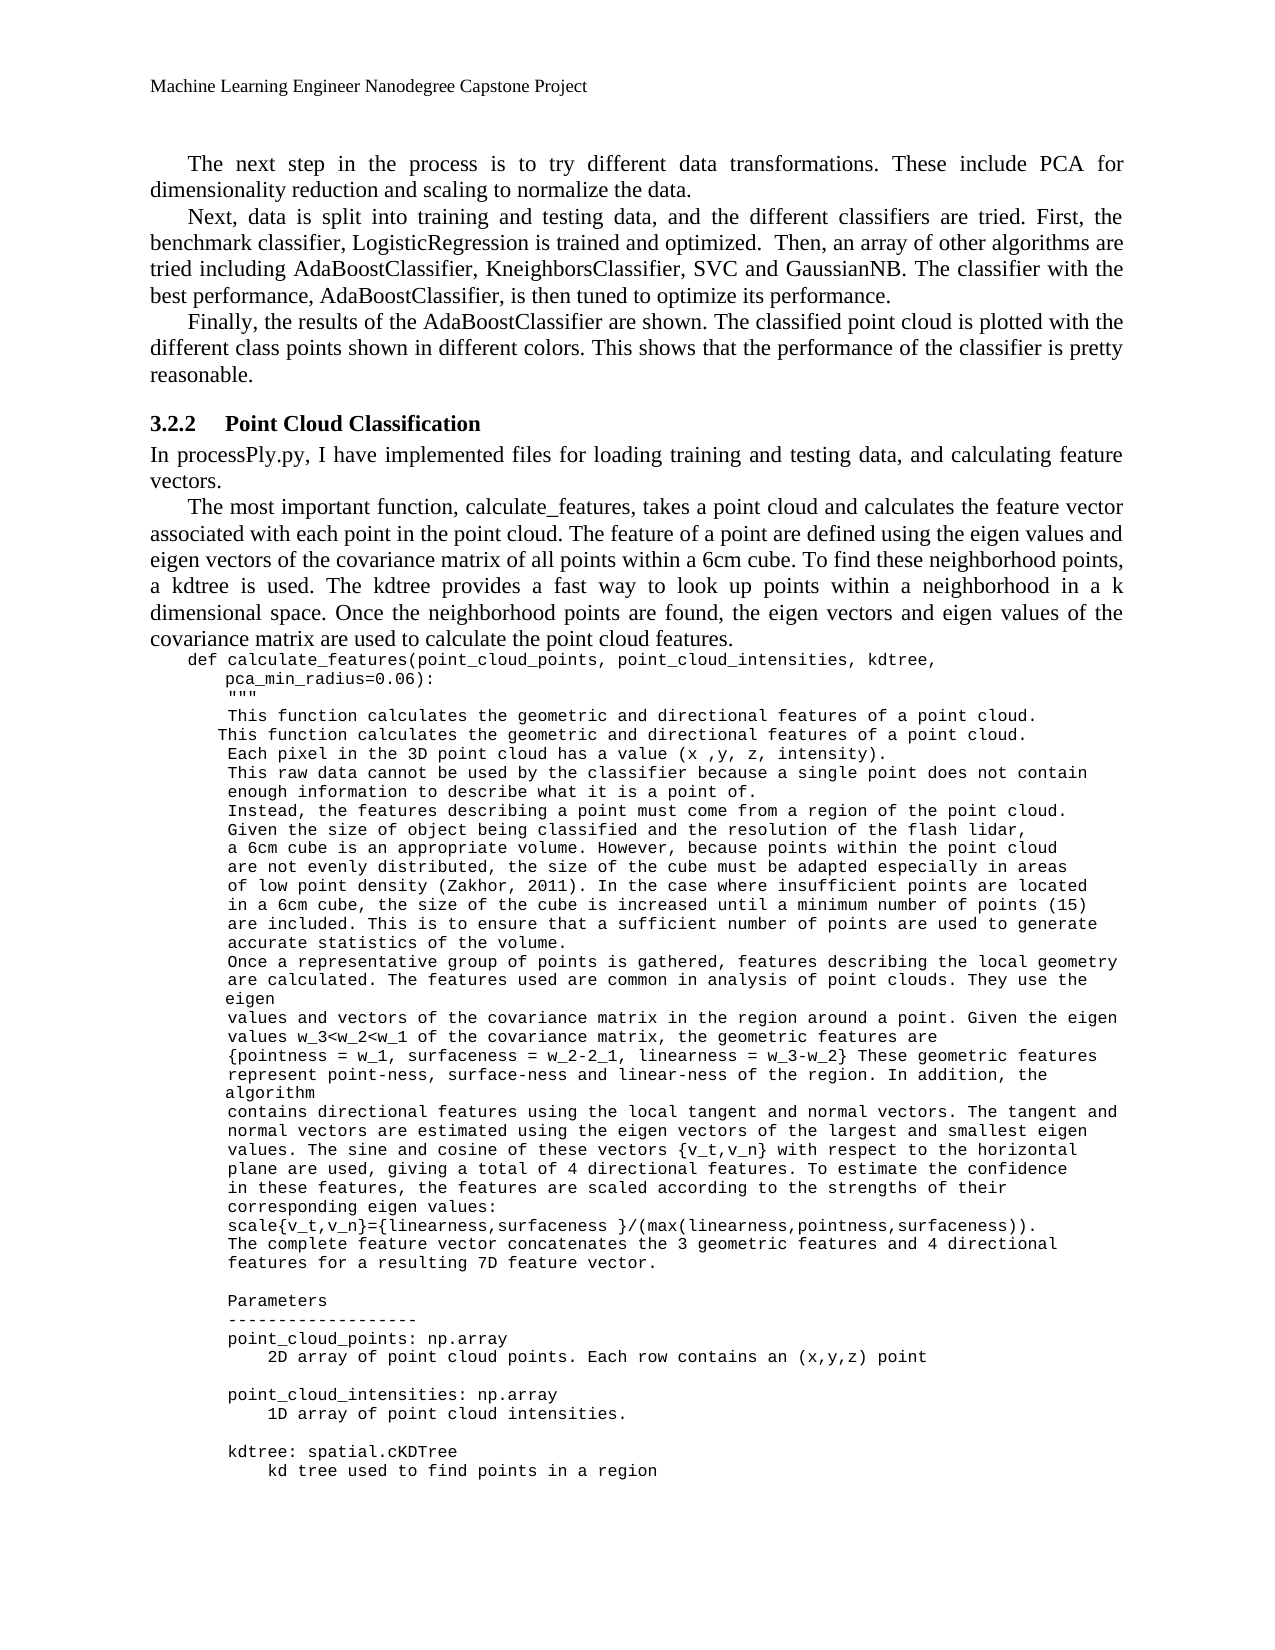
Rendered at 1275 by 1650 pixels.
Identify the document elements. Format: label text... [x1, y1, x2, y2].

text Finally, the results of the AdaBoostClassifier are shown. The classified point cloud is plotted with the different class points shown in different colors. This shows that the performance of the classifier is pretty reasonable. [150, 308, 1125, 387]
text Each pixel in the 3D point cloud has a value (x ,y, z, intensity). [187, 746, 1125, 764]
text point_cloud_points: np.array [187, 1330, 1125, 1349]
text ------------------- [187, 1311, 1125, 1330]
text {pointness = w_1, surfaceness = w_2-2_1, linearness = w_3-w_2} These geometric features [187, 1047, 1125, 1066]
text point_cloud_intensities: np.array [187, 1387, 1125, 1406]
text values and vectors of the covariance matrix in the region around a point. Given the eigen [187, 1010, 1125, 1028]
subtitle Point Cloud Classification [150, 410, 1125, 436]
text corresponding eigen values: [187, 1198, 1125, 1217]
text The most important function, calculate_features, takes a point cloud and calculates the feature vector associated with each point in the point cloud. The feature of a point are defined using the eigen values and eigen vectors of the covariance matrix of all points within a 6cm cube. To find these neighborhood points, a kdtree is used. The kdtree provides a fast way to look up points within a neighborhood in a k dimensional space. Once the neighborhood points are found, the eigen vectors and eigen values of the covariance matrix are used to calculate the point cloud features. [150, 493, 1125, 651]
text plane are used, giving a total of 4 directional features. To estimate the confidence [187, 1161, 1125, 1179]
text in these features, the features are scaled according to the strengths of their [187, 1179, 1125, 1198]
text This function calculates the geometric and directional features of a point cloud. [187, 708, 1125, 727]
text are included. This is to ensure that a sufficient number of points are used to generate [187, 915, 1125, 934]
text a 6cm cube is an appropriate volume. However, because points within the point cloud [187, 840, 1125, 859]
text features for a resulting 7D feature vector. [187, 1255, 1125, 1274]
text scale{v_t,v_n}={linearness,surfaceness }/(max(linearness,pointness,surfaceness)). [187, 1217, 1125, 1236]
text Given the size of object being classified and the resolution of the flash lidar, [187, 821, 1125, 840]
text in a 6cm cube, the size of the cube is increased until a minimum number of points (15) [187, 897, 1125, 915]
text 2D array of point cloud points. Each row contains an (x,y,z) point [187, 1349, 1125, 1368]
text This function calculates the geometric and directional features of a point cloud. [187, 727, 1125, 746]
text of low point density (Zakhor, 2011). In the case where insufficient points are located [187, 878, 1125, 897]
text enough information to describe what it is a point of. [187, 783, 1125, 802]
text This raw data cannot be used by the classifier because a single point does not contain [187, 764, 1125, 783]
text The complete feature vector concatenates the 3 geometric features and 4 directional [187, 1236, 1125, 1255]
text normal vectors are estimated using the eigen vectors of the largest and smallest eigen [187, 1123, 1125, 1142]
text accurate statistics of the volume. [187, 934, 1125, 953]
text In processPly.py, I have implemented files for loading training and testing data, and calculating feature vectors. [150, 441, 1125, 493]
text """ [187, 689, 1125, 708]
text The next step in the process is to try different data transformations. These include PCA for dimensionality reduction and scaling to normalize the data. [150, 150, 1125, 203]
text values. The sine and cosine of these vectors {v_t,v_n} with respect to the horizontal [187, 1142, 1125, 1161]
text Once a representative group of points is gathered, features describing the local geometry [187, 953, 1125, 972]
text Next, data is split into training and testing data, and the different classifiers are tried. First, the benchmark classifier, LogisticRegression is trained and optimized. Then, an array of other algorithms are tried including AdaBoostClassifier, KneighborsClassifier, SVC and GaussianNB. The classifier with the best performance, AdaBoostClassifier, is then tuned to optimize its performance. [150, 203, 1125, 308]
text are not evenly distributed, the size of the cube must be adapted especially in areas [187, 859, 1125, 878]
text def calculate_features(point_cloud_points, point_cloud_intensities, kdtree, pca_min_radius=0.06): [187, 651, 1125, 689]
text Instead, the features describing a point must come from a region of the point cloud. [187, 802, 1125, 821]
text kdtree: spatial.cKDTree [187, 1443, 1125, 1462]
text contains directional features using the local tangent and normal vectors. The tangent and [187, 1104, 1125, 1123]
text Parameters [187, 1292, 1125, 1311]
text 1D array of point cloud intensities. [187, 1406, 1125, 1424]
text kd tree used to find points in a region [187, 1462, 1125, 1481]
text are calculated. The features used are common in analysis of point clouds. They use the eigen [187, 972, 1125, 1010]
text values w_3<w_2<w_1 of the covariance matrix, the geometric features are [187, 1028, 1125, 1047]
text represent point-ness, surface-ness and linear-ness of the region. In addition, the algorithm [187, 1066, 1125, 1104]
